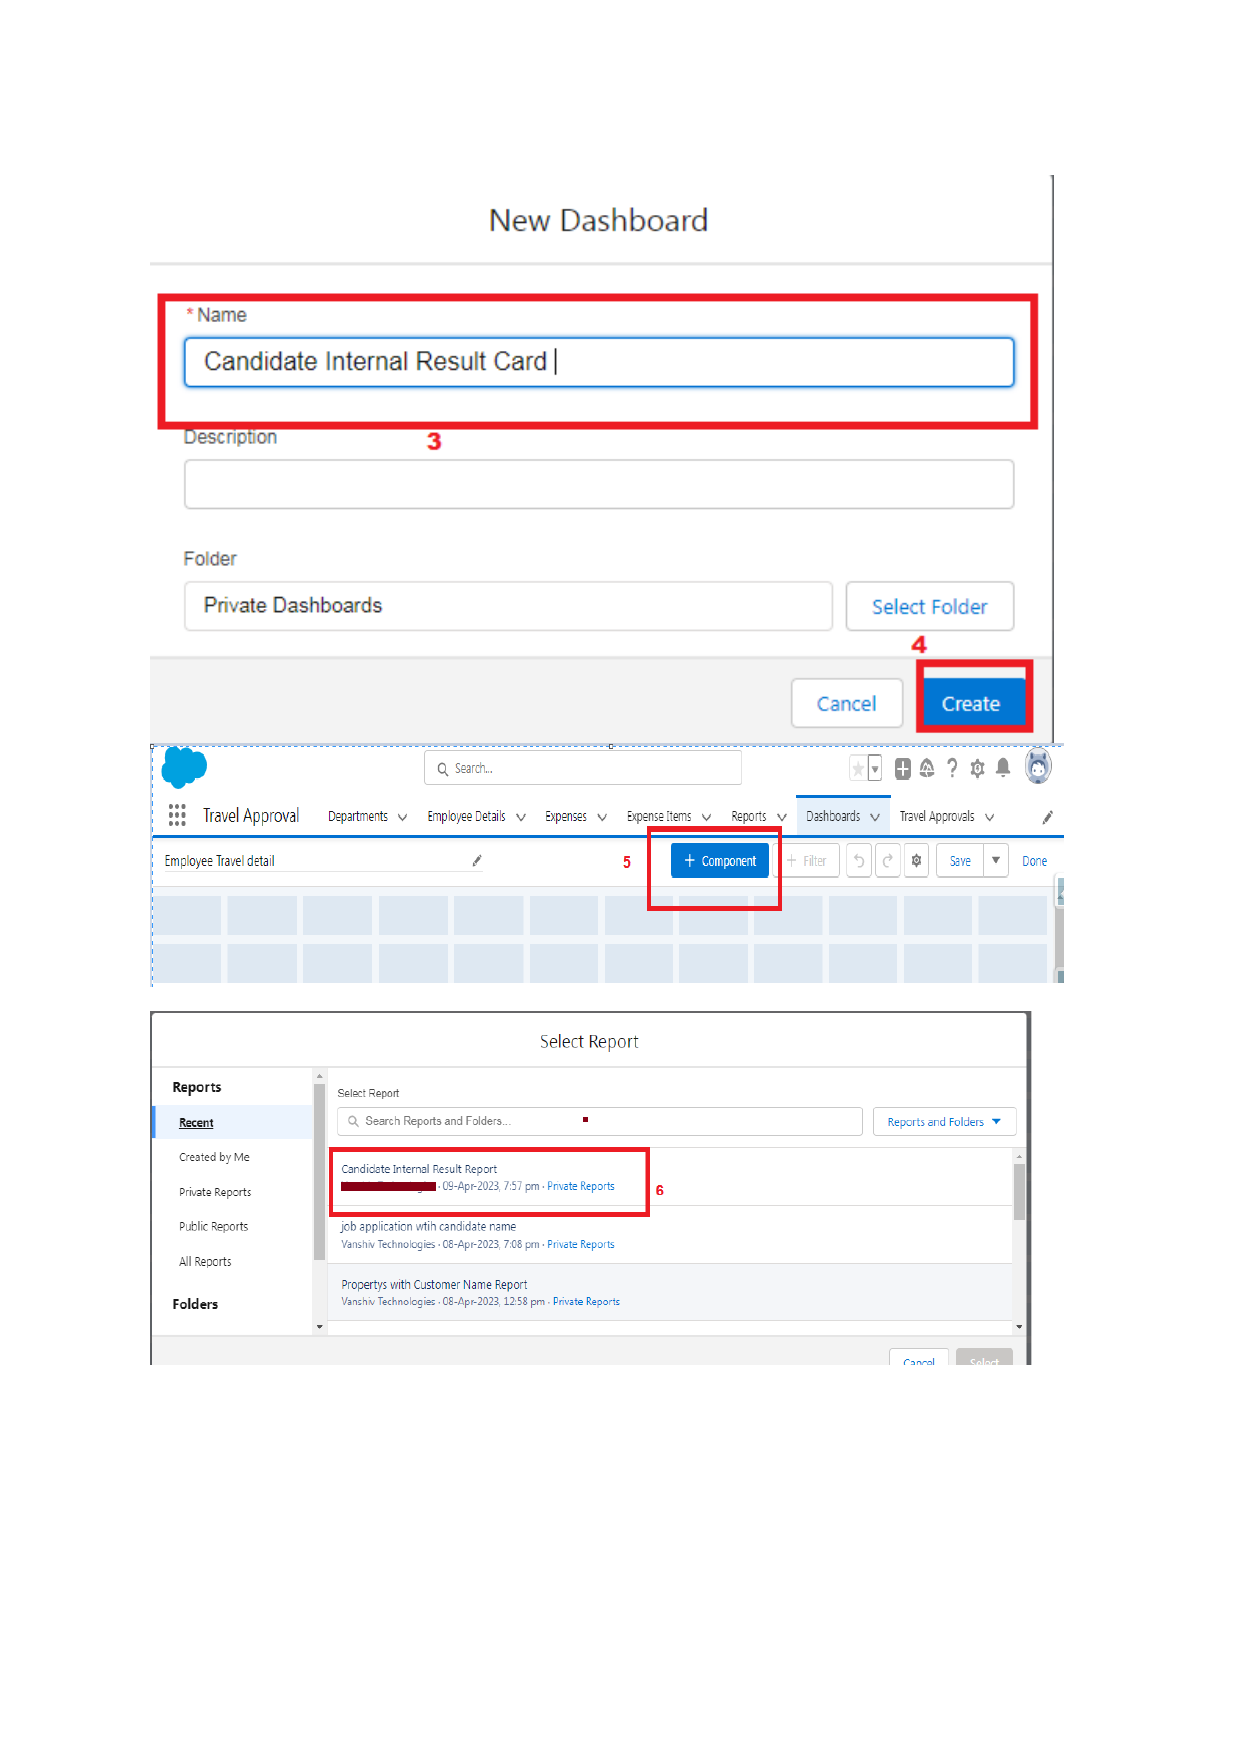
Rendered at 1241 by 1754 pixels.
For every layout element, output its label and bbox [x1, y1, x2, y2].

picture [150, 1011, 1032, 1365]
picture [150, 175, 1064, 987]
